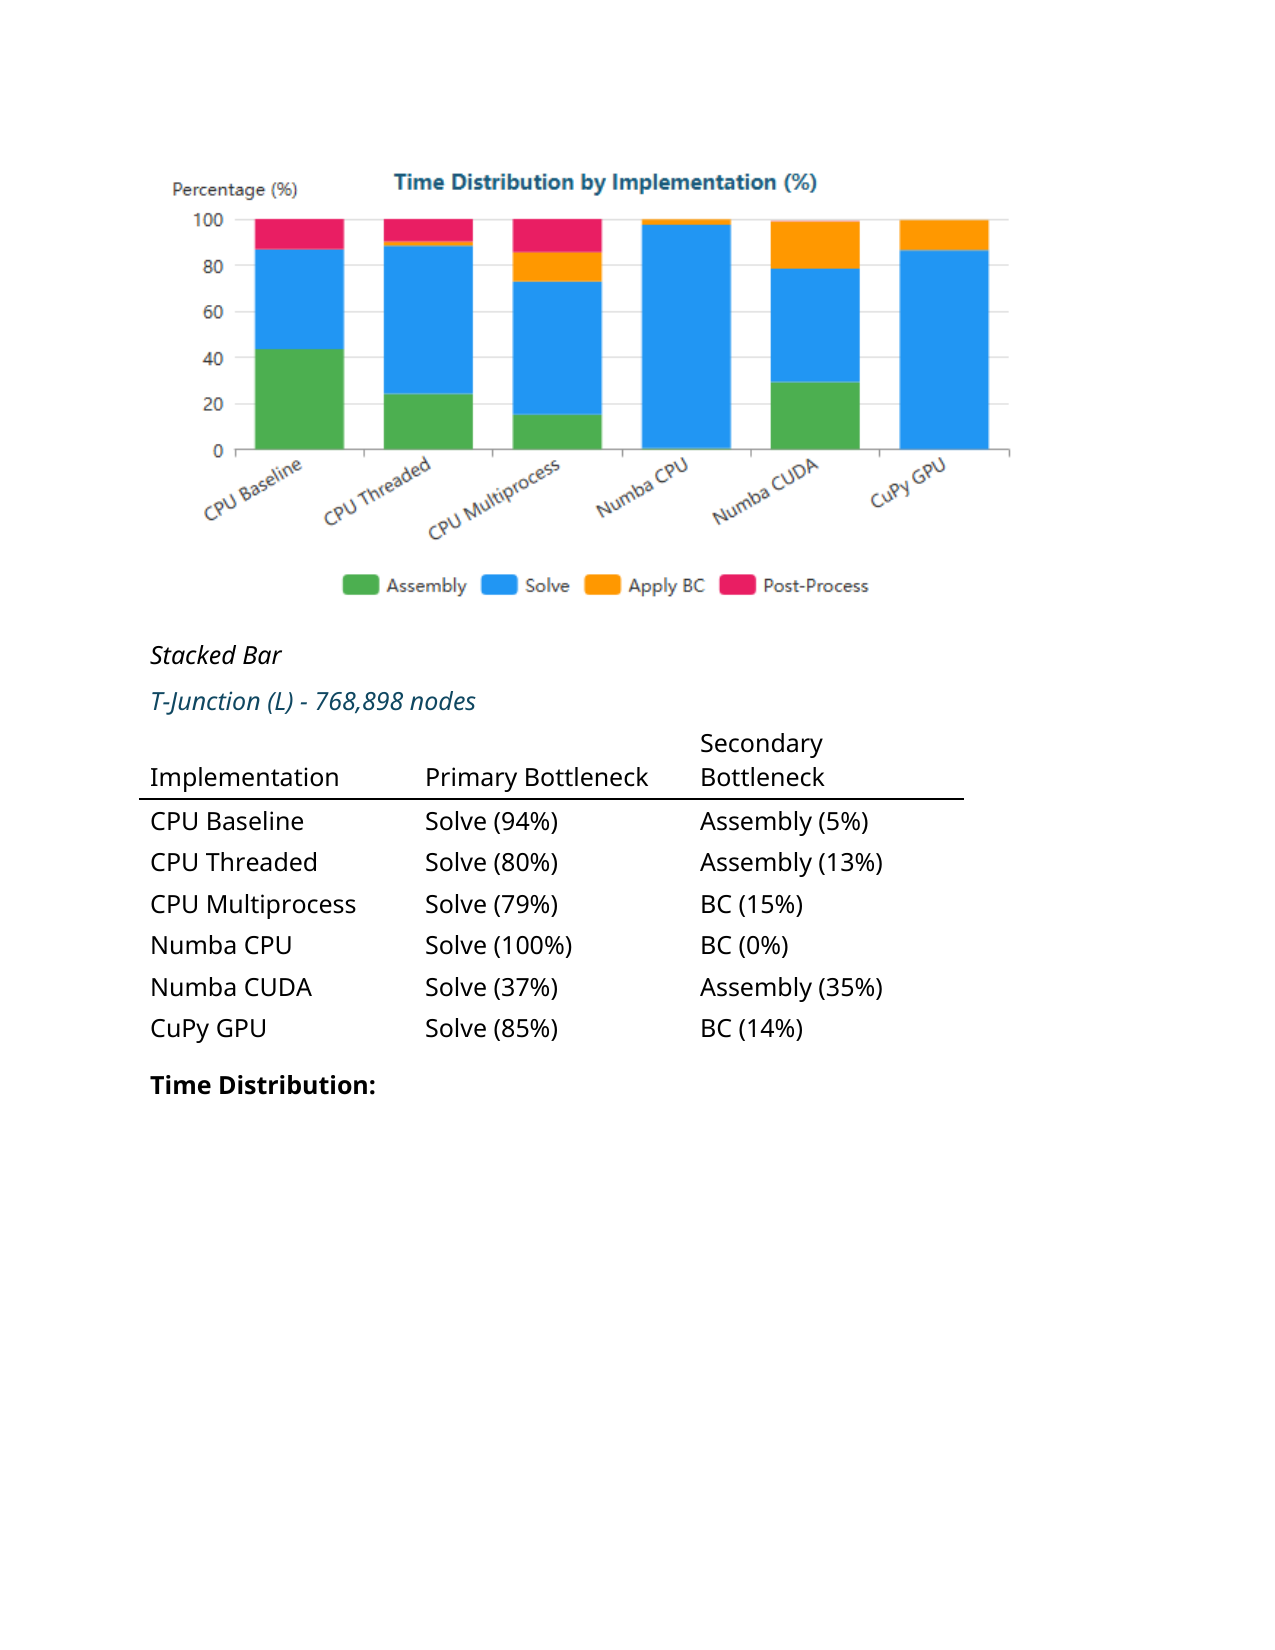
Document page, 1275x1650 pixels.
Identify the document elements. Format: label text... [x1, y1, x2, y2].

table_cell Solve (79%) [414, 883, 689, 924]
table_cell BC (15%) [689, 883, 964, 924]
table_cell Numba CUDA [139, 966, 414, 1007]
table_cell CPU Threaded [139, 841, 414, 883]
table_cell CPU Multiprocess [139, 883, 414, 924]
table_header Implementation [139, 722, 414, 798]
text Time Distribution: [150, 1068, 1125, 1102]
table_header Primary Bottleneck [414, 722, 689, 798]
table_cell Assembly (13%) [689, 841, 964, 883]
text Stacked Bar [150, 637, 1125, 672]
subtitle T-Junction (L) - 768,898 nodes [150, 684, 1125, 718]
table_cell Assembly (35%) [689, 966, 964, 1007]
table_cell Numba CPU [139, 924, 414, 966]
table_cell BC (0%) [689, 924, 964, 966]
picture [168, 150, 1044, 617]
table_cell CuPy GPU [139, 1007, 414, 1049]
table_cell Assembly (5%) [689, 800, 964, 841]
table_cell BC (14%) [689, 1007, 964, 1049]
table_cell Solve (85%) [414, 1007, 689, 1049]
table_cell Solve (100%) [414, 924, 689, 966]
table_cell Solve (80%) [414, 841, 689, 883]
table_cell CPU Baseline [139, 800, 414, 841]
table_cell Solve (94%) [414, 800, 689, 841]
table_header Secondary Bottleneck [689, 722, 964, 798]
table_cell Solve (37%) [414, 966, 689, 1007]
